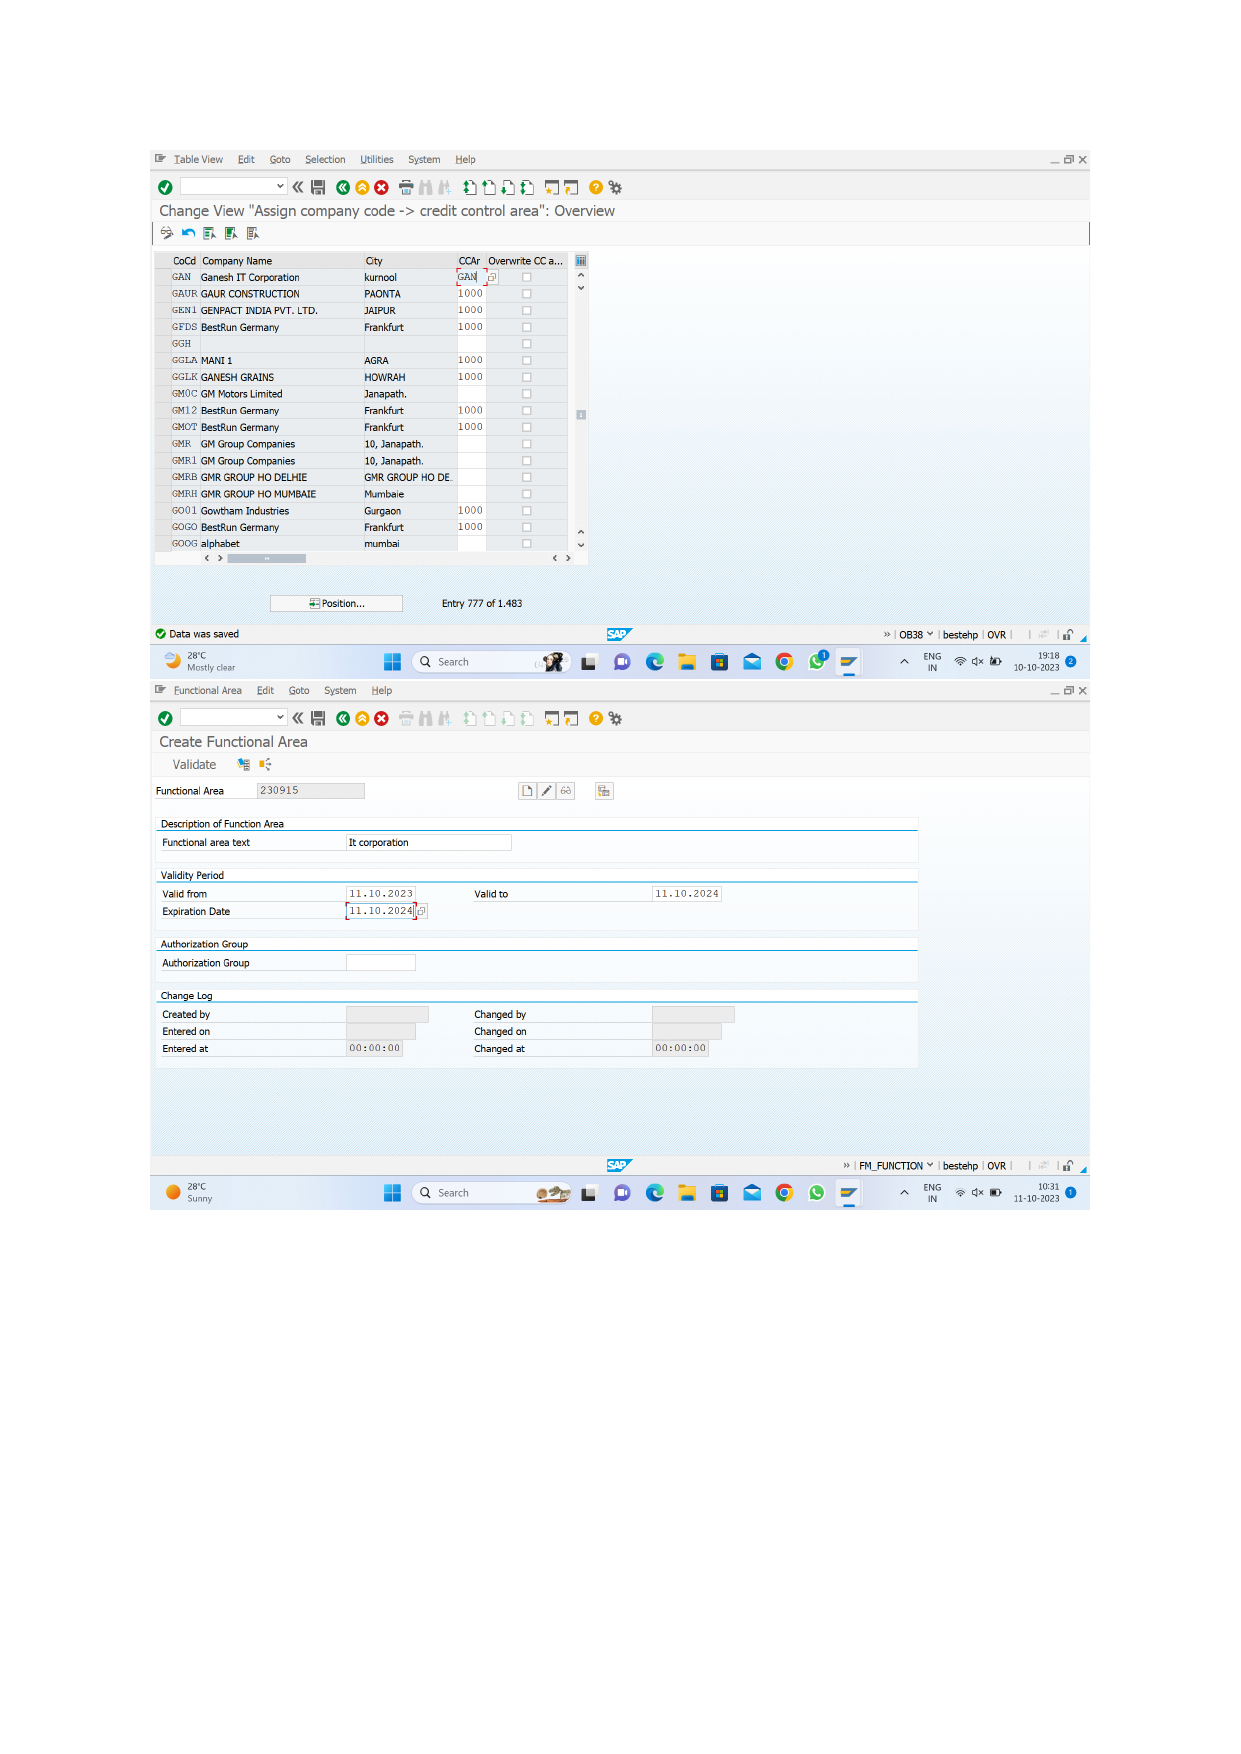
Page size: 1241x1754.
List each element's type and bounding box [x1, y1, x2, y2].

picture [150, 681, 1091, 1210]
picture [150, 150, 1091, 679]
